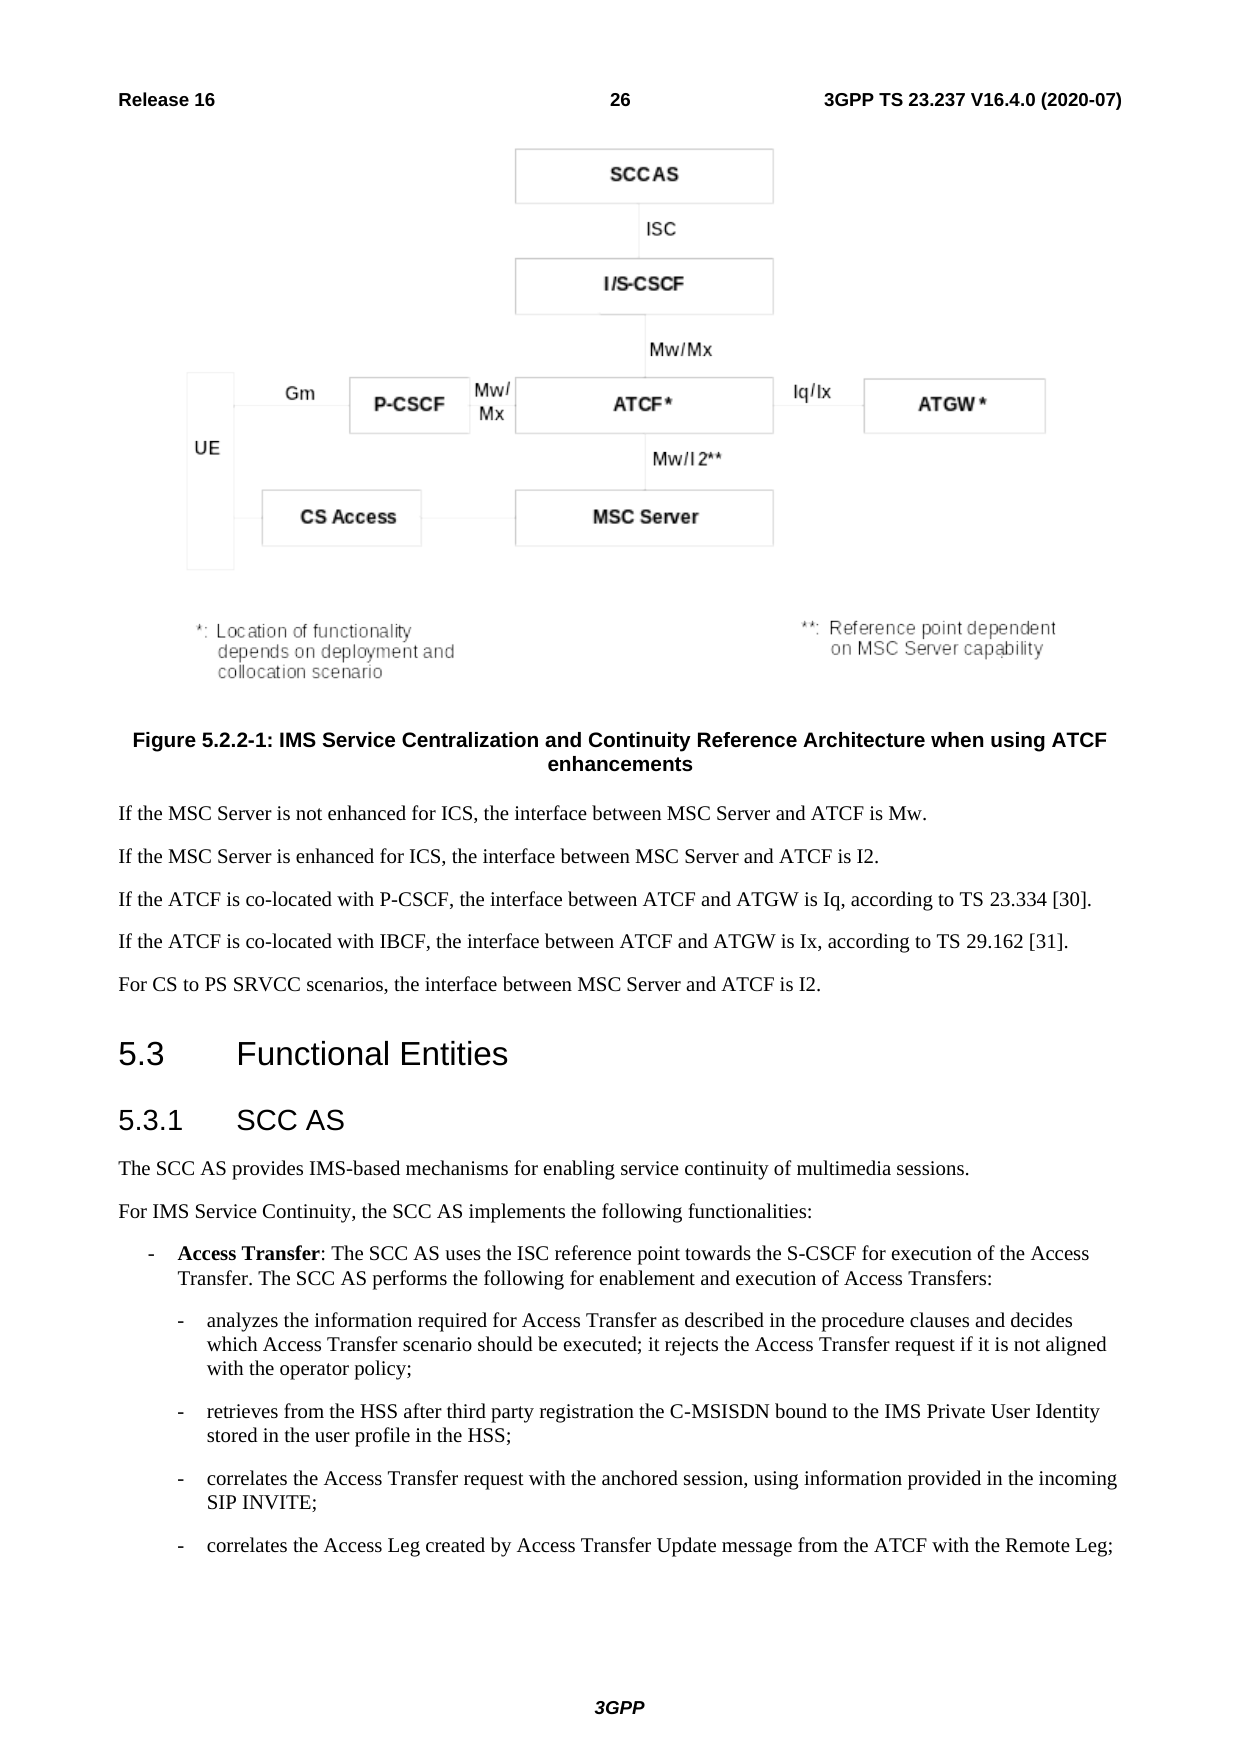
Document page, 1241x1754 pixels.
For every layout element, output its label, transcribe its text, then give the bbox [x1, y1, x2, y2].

text Figure 5.2.2-1: IMS Service Centralization and Continuity Reference Architecture when using ATCF enhancements [118, 728, 1122, 776]
text - retrieves from the HSS after third party registration the C-MSISDN bound to the IMS Private User Identity stored in the user profile in the HSS; [177, 1399, 1122, 1447]
text For CS to PS SRVCC scenarios, the interface between MSC Server and ATCF is I2. [118, 972, 1122, 996]
text For IMS Service Continuity, the SCC AS implements the following functionalities: [118, 1198, 1122, 1223]
text - analyzes the information required for Access Transfer as described in the procedure clauses and decides which Access Transfer scenario should be executed; it rejects the Access Transfer request if it is not aligned with the operator policy; [177, 1308, 1122, 1380]
subtitle 5.3 Functional Entities [118, 1034, 1122, 1072]
text The SCC AS provides IMS-based mechanisms for enabling service continuity of multimedia sessions. [118, 1156, 1122, 1180]
text - Access Transfer: The SCC AS uses the ISC reference point towards the S-CSCF for execution of the Access Transfer. The SCC AS performs the following for enablement and execution of Access Transfers: [148, 1241, 1122, 1289]
subtitle 5.3.1 SCC AS [118, 1103, 1122, 1137]
text If the MSC Server is enhanced for ICS, the interface between MSC Server and ATCF is I2. [118, 844, 1122, 868]
text If the MSC Server is not enhanced for ICS, the interface between MSC Server and ATCF is Mw. [118, 801, 1122, 825]
text - correlates the Access Leg created by Access Transfer Update message from the ATCF with the Remote Leg; [177, 1533, 1122, 1557]
text If the ATCF is co-located with IBCF, the interface between ATCF and ATGW is Ix, according to TS 29.162 [31]. [118, 929, 1122, 953]
text If the ATCF is co-located with P-CSCF, the interface between ATCF and ATGW is Iq, according to TS 23.334 [30]. [118, 887, 1122, 911]
text - correlates the Access Transfer request with the anchored session, using information provided in the incoming SIP INVITE; [177, 1466, 1122, 1514]
